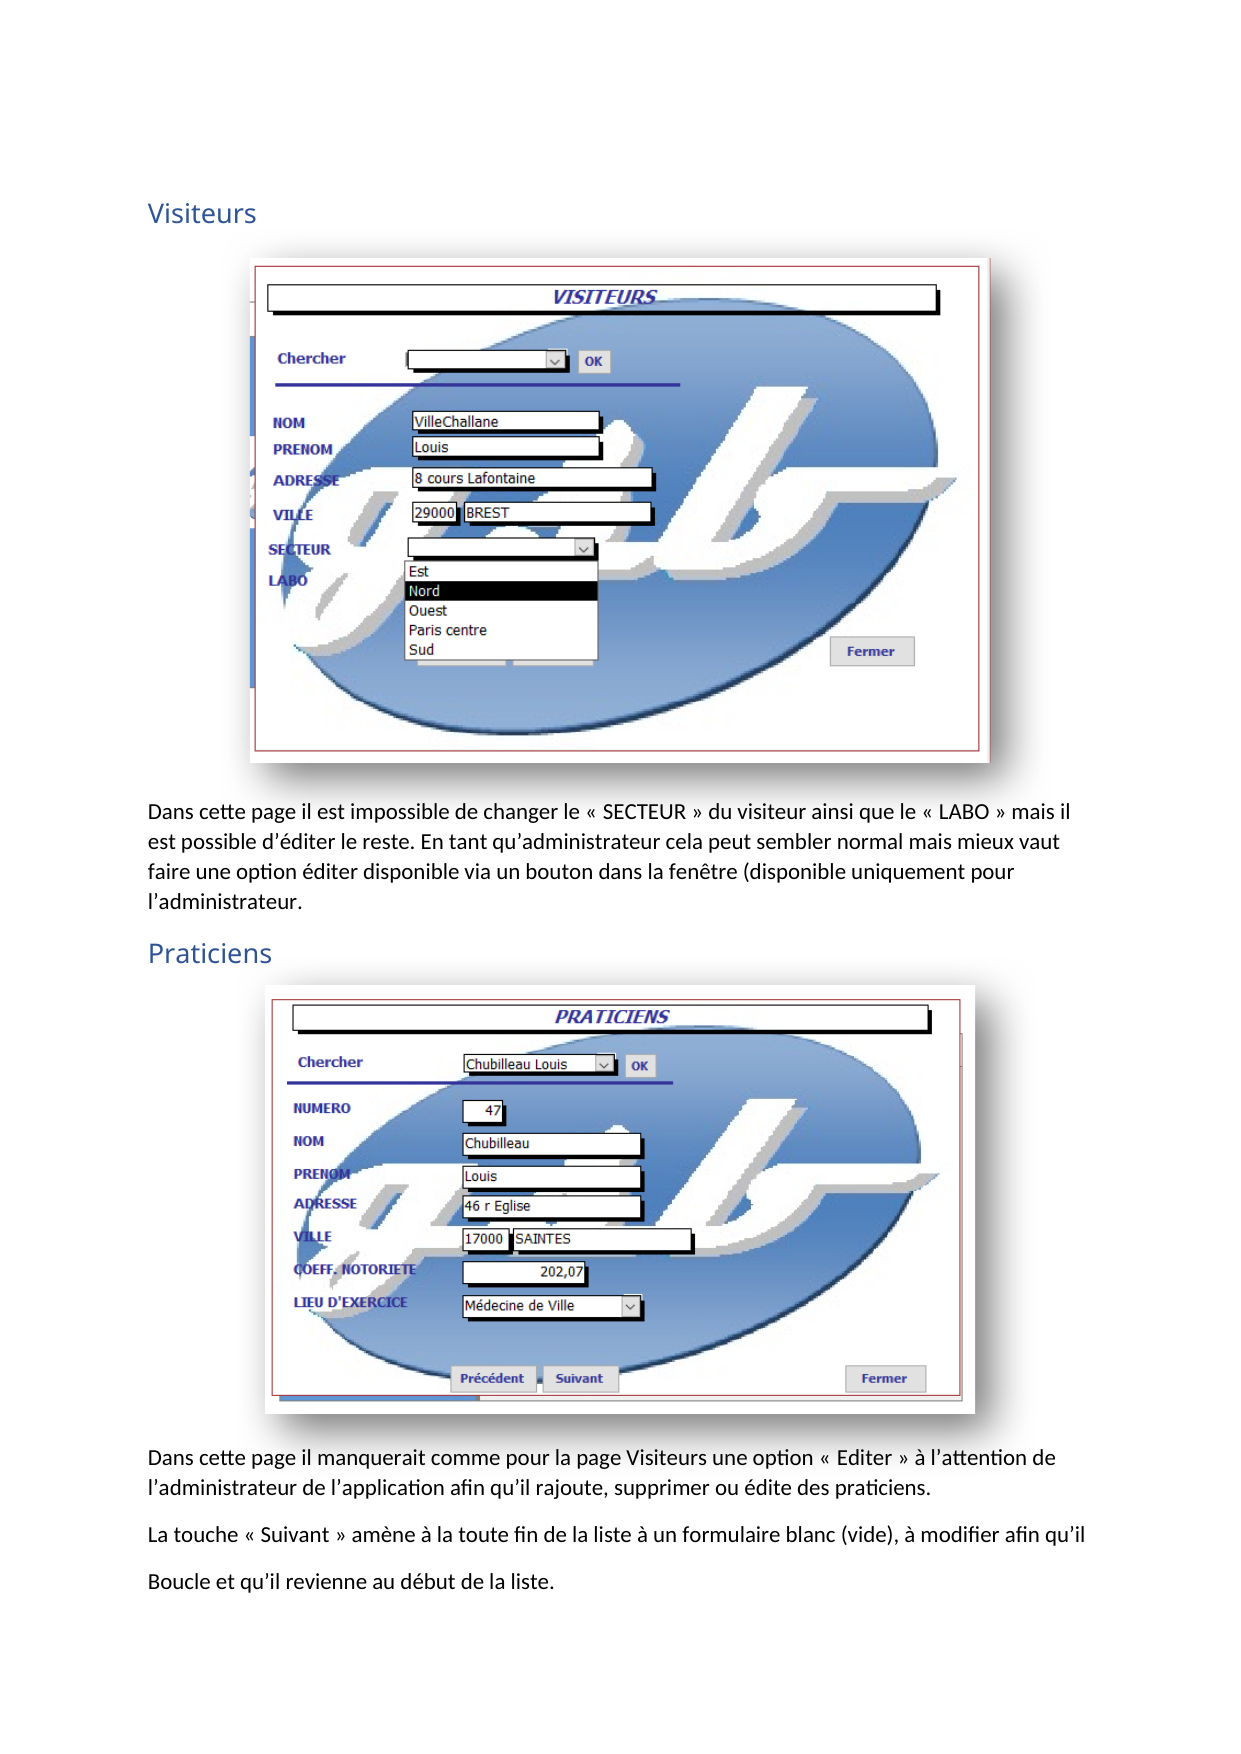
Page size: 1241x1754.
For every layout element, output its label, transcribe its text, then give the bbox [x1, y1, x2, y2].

text La touche « Suivant » amène à la toute fin de la liste à un formulaire blanc (vide), à modifier afin qu’il [148, 1520, 1093, 1548]
picture [265, 985, 976, 1414]
text Dans cette page il est impossible de changer le « SECTEUR » du visiteur ainsi que le « LABO » mais il est possible d’éditer le reste. En tant qu’administrateur cela peut sembler normal mais mieux vaut faire une option éditer disponible via un bouton dans la fenêtre (disponible uniquement pour l’administrateur. [148, 797, 1093, 915]
text Boucle et qu’il revienne au début de la liste. [148, 1567, 1093, 1595]
subtitle Praticiens [148, 934, 1093, 971]
picture [249, 258, 991, 763]
subtitle Visiteurs [148, 194, 1093, 231]
text Dans cette page il manquerait comme pour la page Visiteurs une option « Editer » à l’attention de l’administrateur de l’application afin qu’il rajoute, supprimer ou édite des praticiens. [148, 1443, 1093, 1501]
